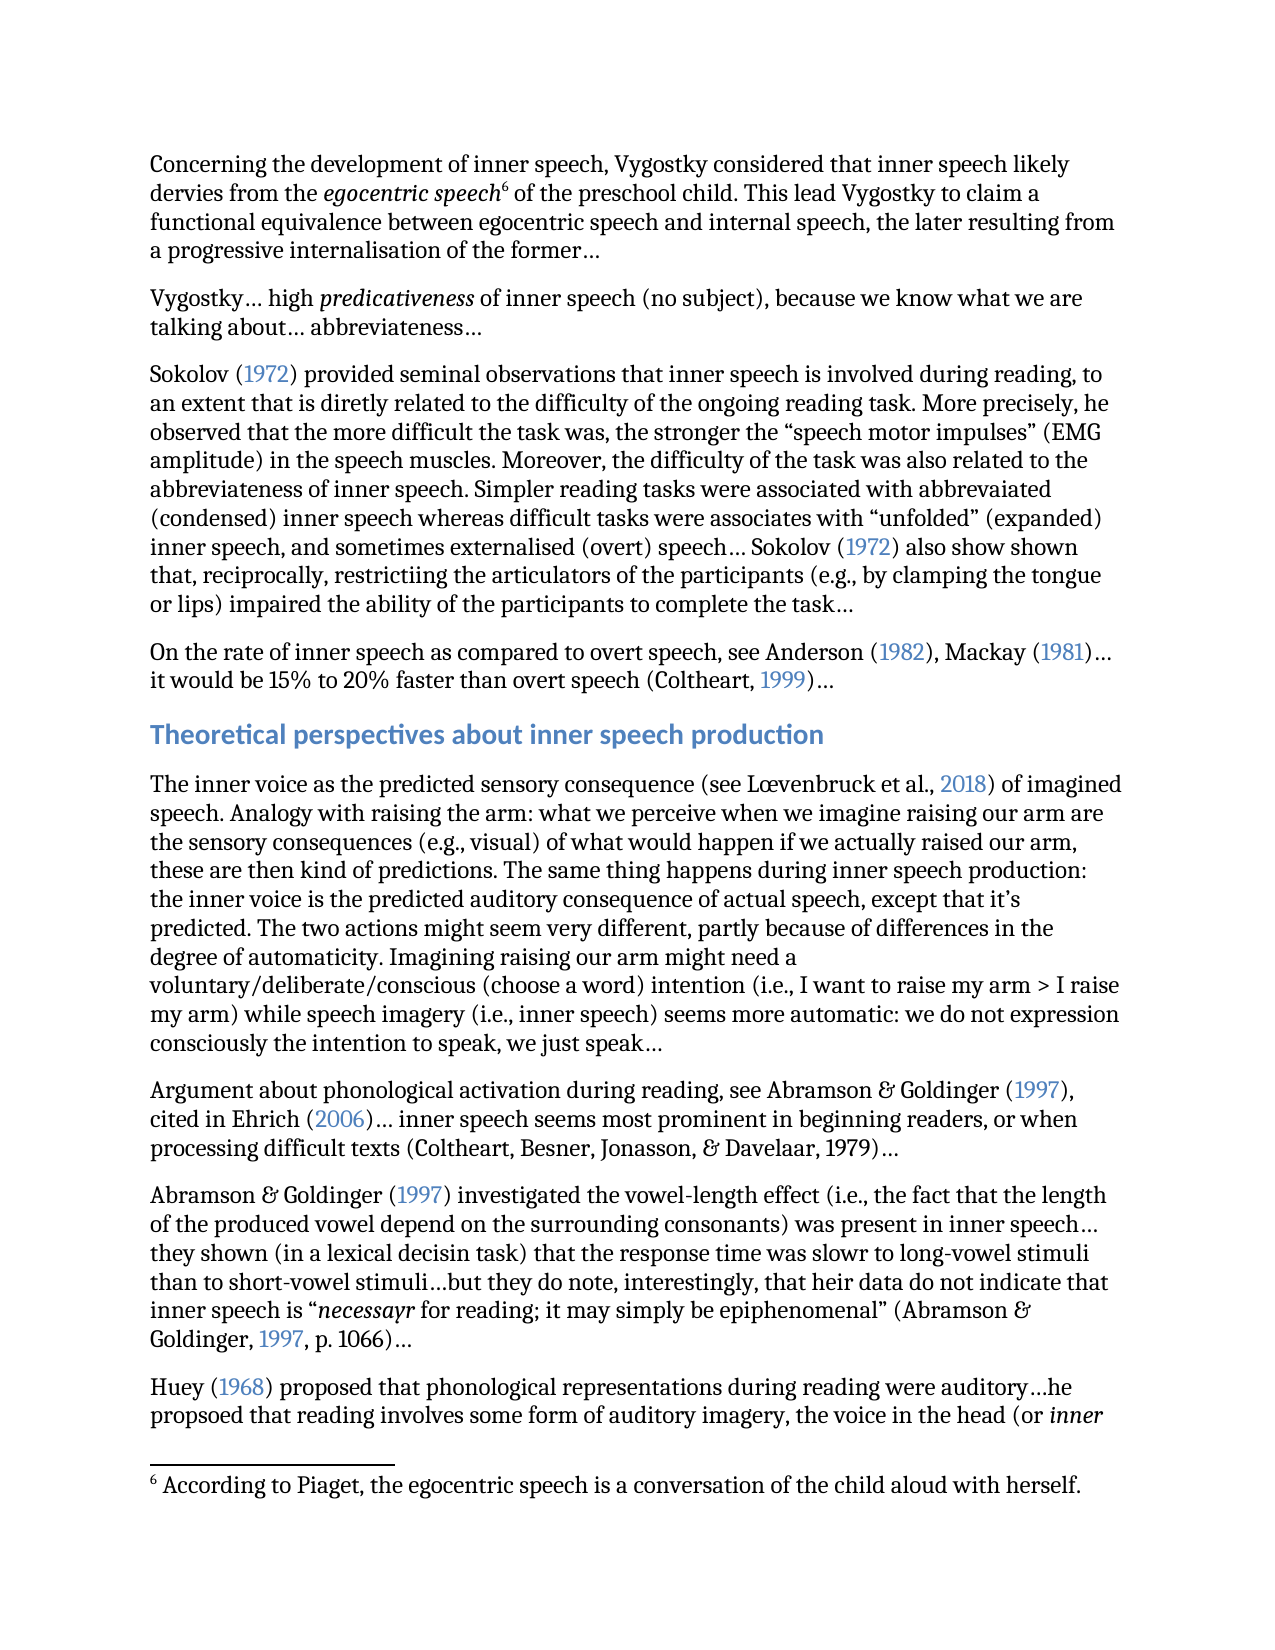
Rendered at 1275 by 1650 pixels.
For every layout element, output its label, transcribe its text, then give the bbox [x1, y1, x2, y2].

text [150, 1373, 1125, 1430]
text Concerning the development of inner speech, Vygostky considered that inner speech likely dervies from the egocentric speech of the preschool child. This lead Vygostky to claim a functional equivalence between egocentric speech and internal speech, the later resulting from a progressive internalisation of the former… [150, 150, 1125, 265]
text The inner voice as the predicted sensory consequence (see Lœvenbruck et al., 2018) of imagined speech. Analogy with raising the arm: what we perceive when we imagine raising our arm are the sensory consequences (e.g., visual) of what would happen if we actually raised our arm, these are then kind of predictions. The same thing happens during inner speech production: the inner voice is the predicted auditory consequence of actual speech, except that it’s predicted. The two actions might seem very different, partly because of differences in the degree of automaticity. Imagining raising our arm might need a voluntary/deliberate/conscious (choose a word) intention (i.e., I want to raise my arm > I raise my arm) while speech imagery (i.e., inner speech) seems more automatic: we do not expression consciously the intention to speak, we just speak… [150, 770, 1125, 1058]
text Argument about phonological activation during reading, see Abramson & Goldinger (1997), cited in Ehrich (2006)… inner speech seems most prominent in beginning readers, or when processing difficult texts (Coltheart, Besner, Jonasson, & Davelaar, 1979)… [150, 1076, 1125, 1163]
text On the rate of inner speech as compared to overt speech, see Anderson (1982), Mackay (1981)…it would be 15% to 20% faster than overt speech (Coltheart, 1999)… [150, 637, 1125, 695]
subtitle Theoretical perspectives about inner speech production [150, 716, 1125, 751]
text Abramson & Goldinger (1997) investigated the vowel-length effect (i.e., the fact that the length of the produced vowel depend on the surrounding consonants) was present in inner speech…they shown (in a lexical decisin task) that the response time was slowr to long-vowel stimuli than to short-vowel stimuli…but they do note, interestingly, that heir data do not indicate that inner speech is “necessayr for reading; it may simply be epiphenomenal” (Abramson & Goldinger, 1997, p. 1066)… [150, 1181, 1125, 1354]
text Sokolov (1972) provided seminal observations that inner speech is involved during reading, to an extent that is diretly related to the difficulty of the ongoing reading task. More precisely, he observed that the more difficult the task was, the stronger the “speech motor impulses” (EMG amplitude) in the speech muscles. Moreover, the difficulty of the task was also related to the abbreviateness of inner speech. Simpler reading tasks were associated with abbrevaiated (condensed) inner speech whereas difficult tasks were associates with “unfolded” (expanded) inner speech, and sometimes externalised (overt) speech… Sokolov (1972) also show shown that, reciprocally, restrictiing the articulators of the participants (e.g., by clamping the tongue or lips) impaired the ability of the participants to complete the task… [150, 360, 1125, 619]
text Vygostky… high predicativeness of inner speech (no subject), because we know what we are talking about… abbreviateness… [150, 284, 1125, 341]
